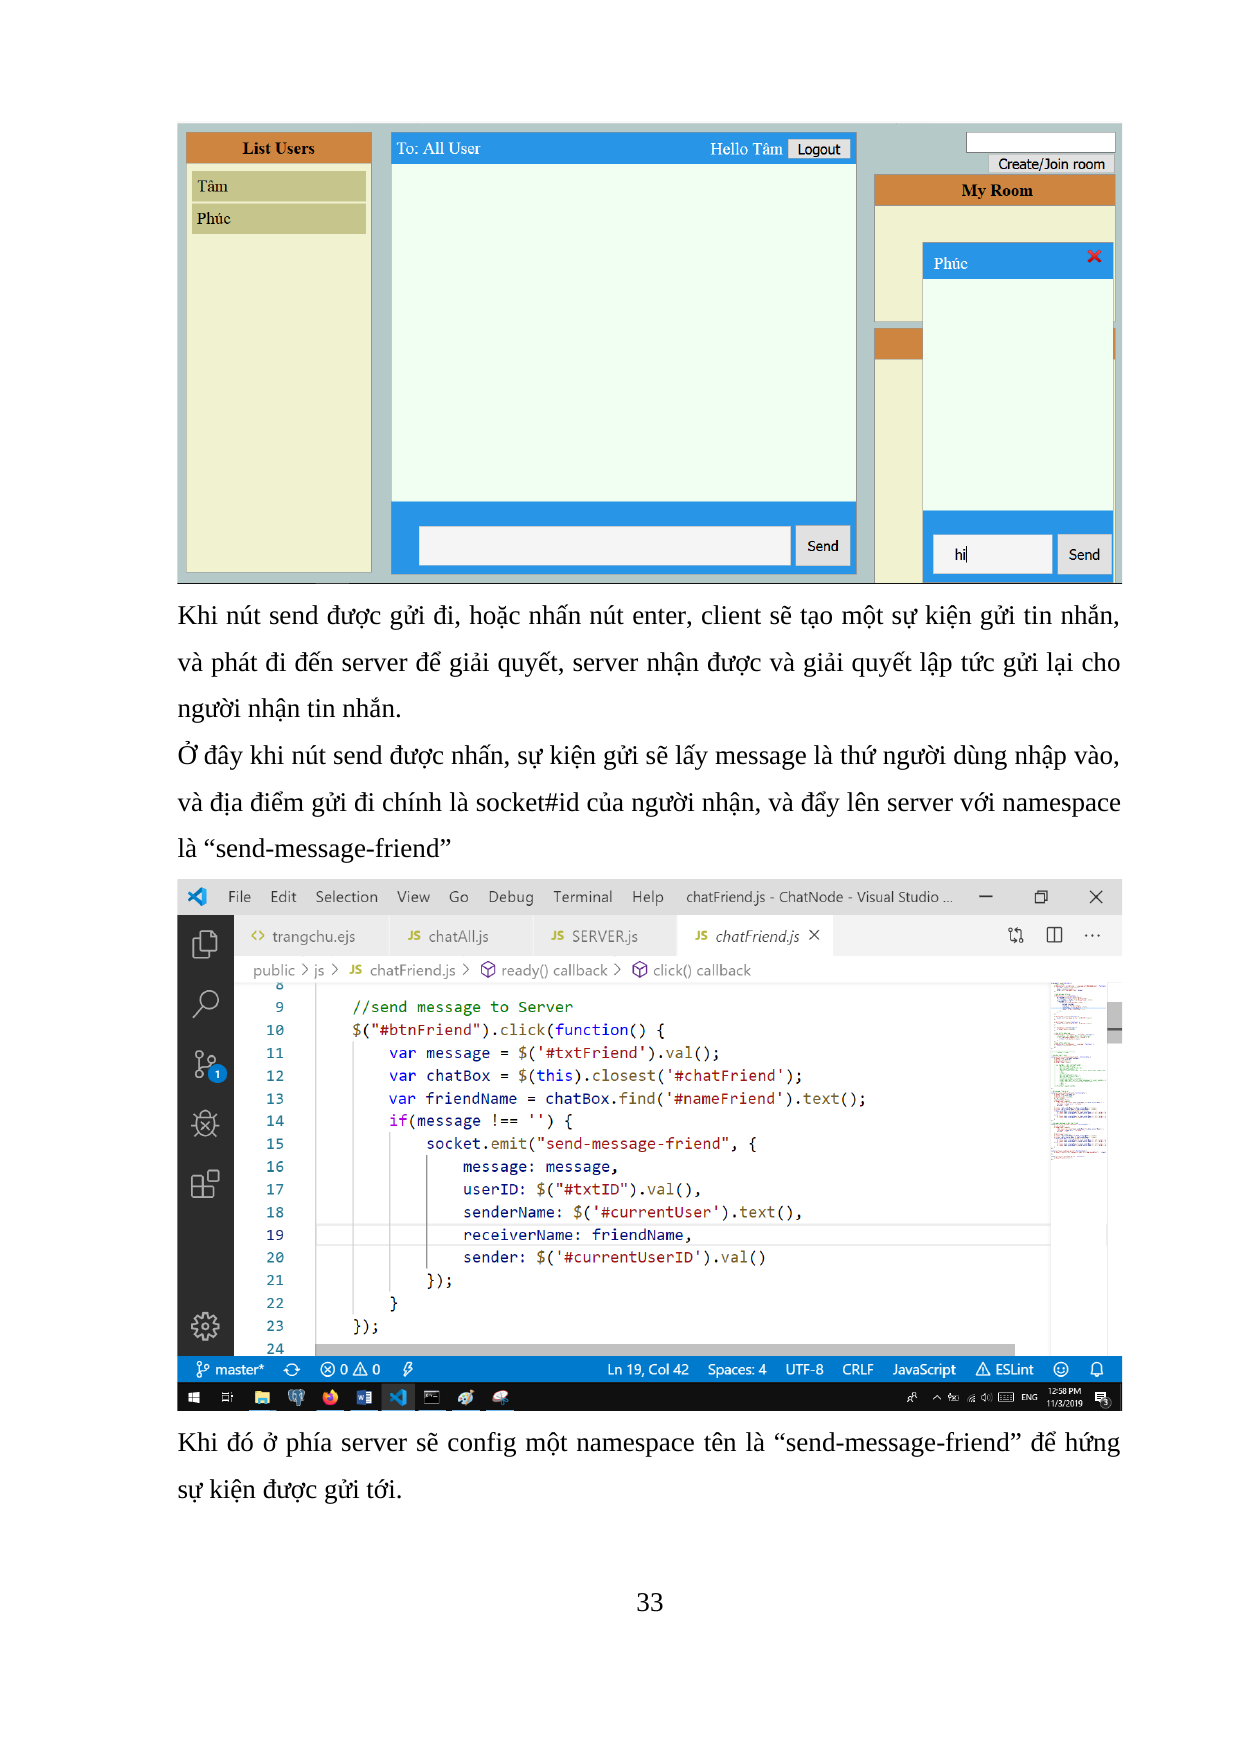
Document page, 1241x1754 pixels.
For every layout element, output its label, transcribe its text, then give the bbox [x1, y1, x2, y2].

text Ở đây khi nút send được nhấn, sự kiện gửi sẽ lấy message là thứ người dùng nhập vào, và địa điểm gửi đi chính là socket#id của người nhận, và đẩy lên server với namespace là “send-message-friend” [177, 739, 1122, 864]
picture [177, 121, 1123, 584]
picture [177, 879, 1123, 1411]
text Khi nút send được gửi đi, hoặc nhấn nút enter, client sẽ tạo một sự kiện gửi tin nhắn, và phát đi đến server để giải quyết, server nhận được và giải quyết lập tức gửi lại cho người nhận tin nhắn. [177, 599, 1122, 724]
text Khi đó ở phía server sẽ config một namespace tên là “send-message-friend” để hứng sự kiện được gửi tới. [177, 1426, 1122, 1504]
